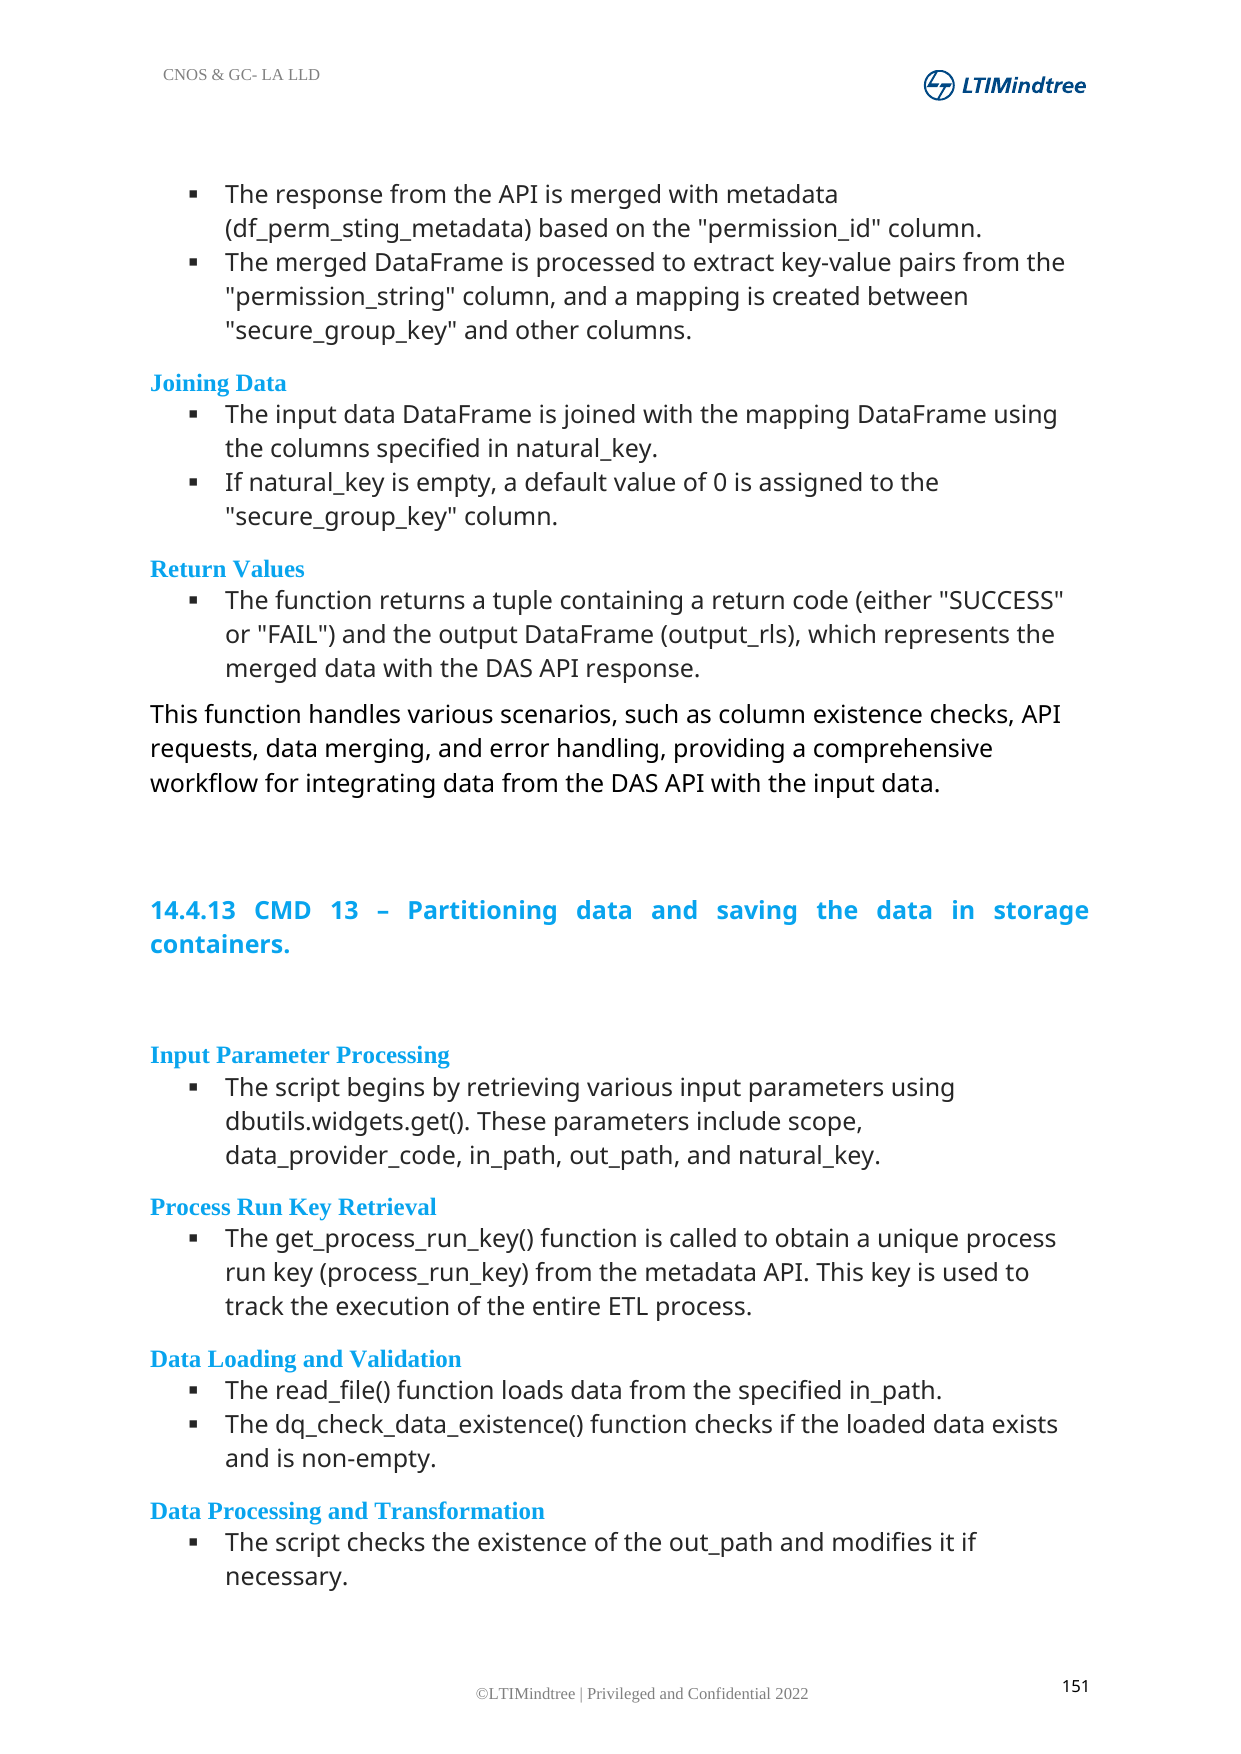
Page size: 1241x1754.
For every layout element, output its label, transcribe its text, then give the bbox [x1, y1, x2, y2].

list The get_process_run_key() function is called to obtain a unique process run key (process_run_key) from the metadata API. This key is used to track the execution of the entire ETL process. [187, 1221, 1090, 1323]
list The script begins by retrieving various input parameters using dbutils.widgets.get(). These parameters include scope, data_provider_code, in_path, out_path, and natural_key. [187, 1069, 1090, 1171]
subtitle Input Parameter Processing [150, 1040, 1090, 1069]
subtitle Joining Data [150, 368, 1090, 397]
list The dq_check_data_existence() function checks if the loaded data exists and is non-empty. [187, 1407, 1090, 1475]
subtitle Return Values [150, 554, 1090, 582]
list If natural_key is empty, a default value of 0 is assigned to the "secure_group_key" column. [187, 465, 1090, 533]
subtitle 14.4.13 CMD 13 – Partitioning data and saving the data in storage containers. [150, 892, 1090, 961]
list The function returns a tuple containing a return code (either "SUCCESS" or "FAIL") and the output DataFrame (output_rls), which represents the merged data with the DAS API response. [187, 582, 1090, 684]
list The input data DataFrame is joined with the mapping DataFrame using the columns specified in natural_key. [187, 397, 1090, 465]
list The script checks the existence of the out_path and modifies it if necessary. [187, 1524, 1090, 1593]
list The merged DataFrame is processed to extract key-value pairs from the "permission_string" column, and a mapping is created between "secure_group_key" and other columns. [187, 245, 1090, 347]
subtitle Process Run Key Retrieval [150, 1192, 1090, 1221]
subtitle Data Loading and Validation [150, 1344, 1090, 1373]
text This function handles various scenarios, such as column existence checks, API requests, data merging, and error handling, providing a comprehensive workflow for integrating data from the DAS API with the input data. [150, 697, 1090, 799]
list The read_file() function loads data from the specified in_path. [187, 1373, 1090, 1407]
list The response from the API is merged with metadata (df_perm_sting_metadata) based on the "permission_id" column. [187, 177, 1090, 245]
subtitle Data Processing and Transformation [150, 1496, 1090, 1524]
